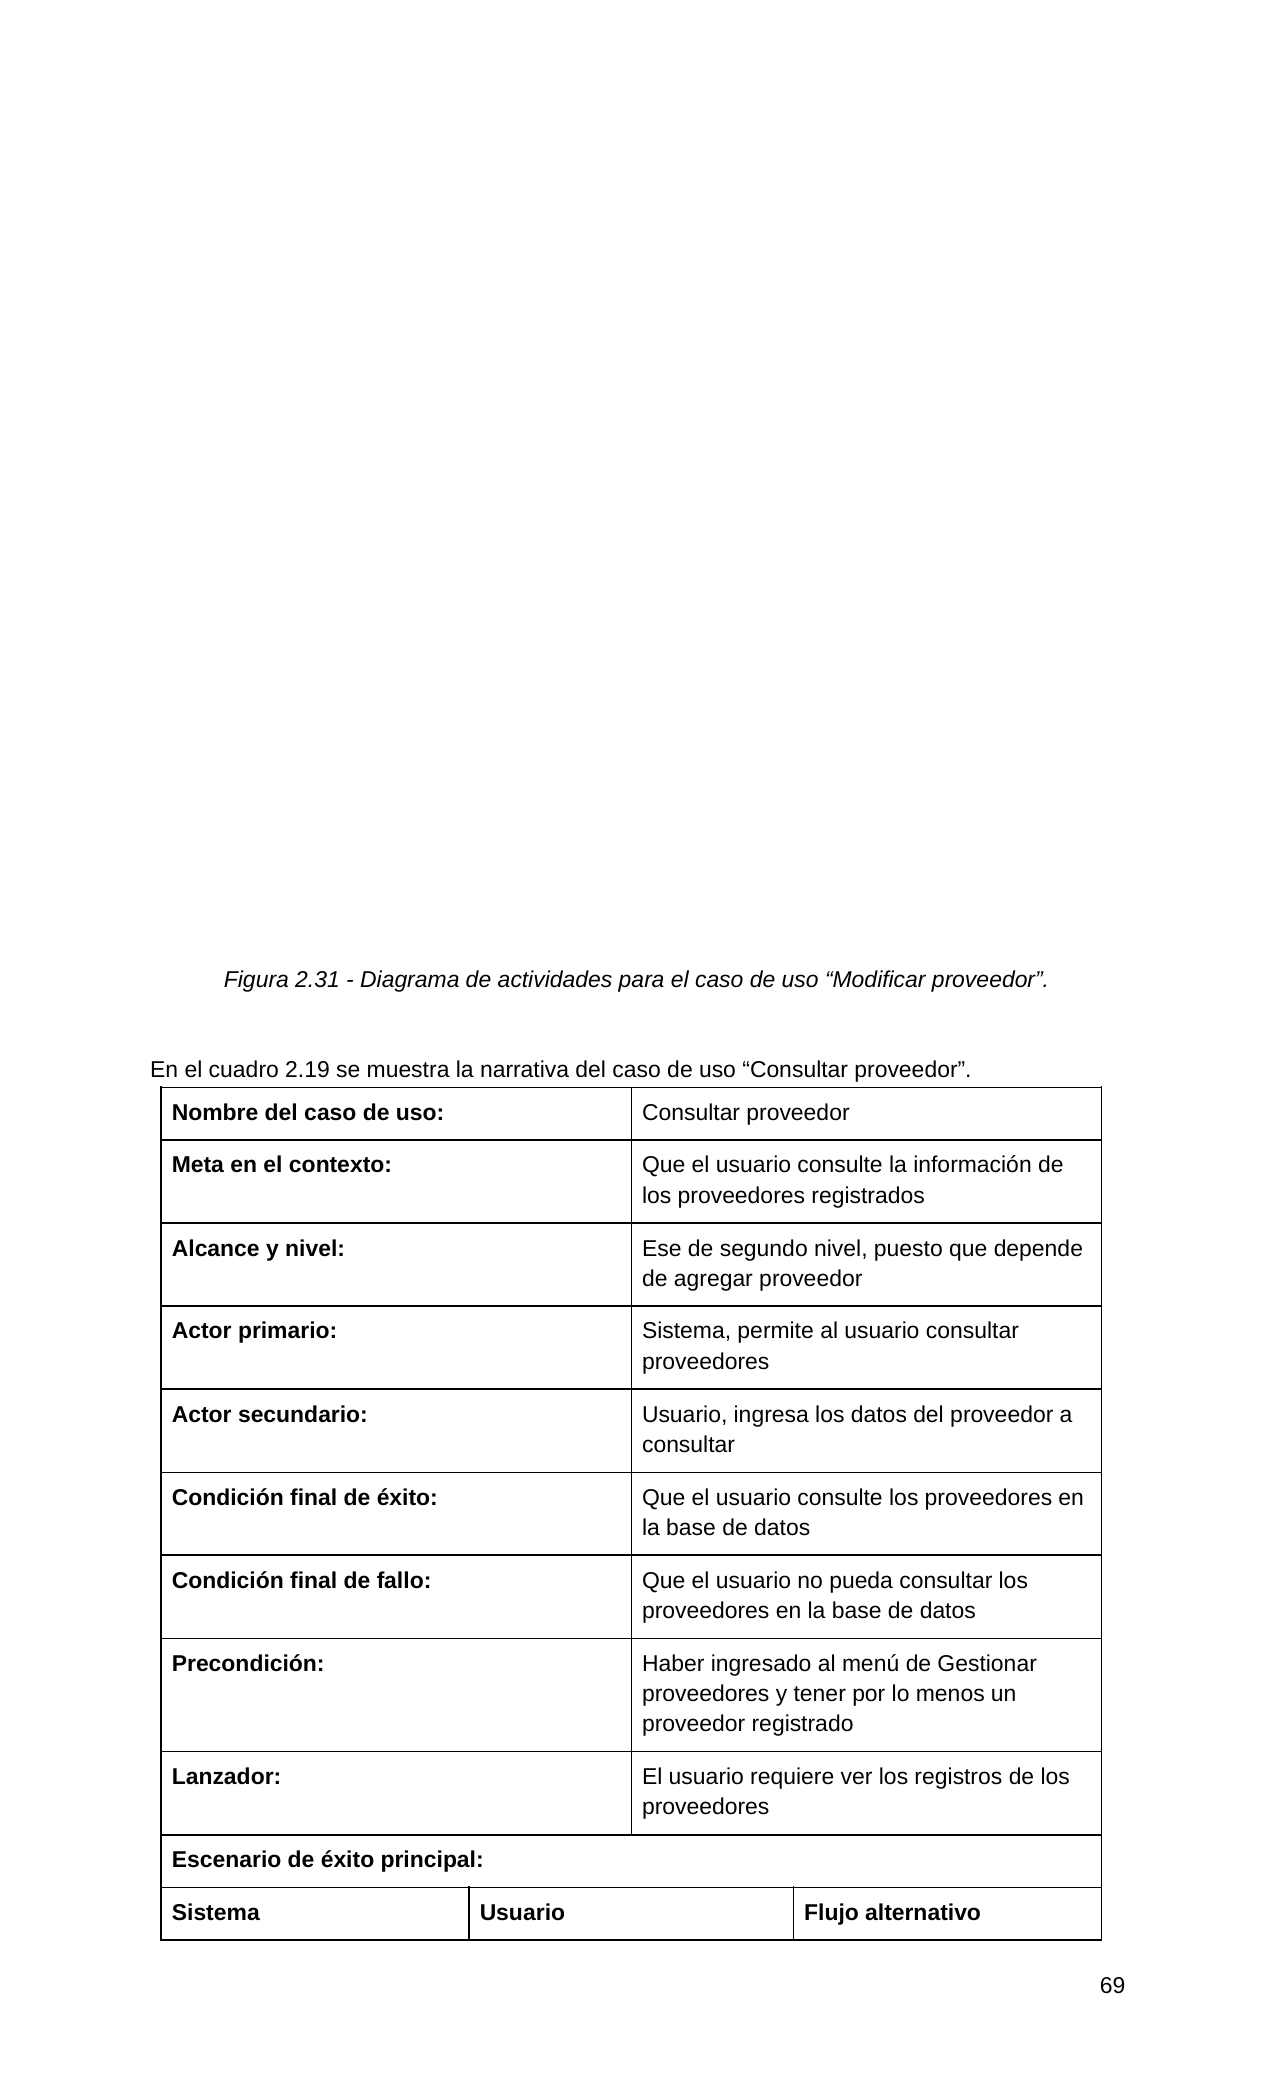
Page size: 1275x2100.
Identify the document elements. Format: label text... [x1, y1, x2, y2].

table_cell Escenario de éxito principal: [162, 1836, 1101, 1886]
table_cell Sistema [162, 1888, 468, 1939]
text En el cuadro 2.19 se muestra la narrativa del caso de uso “Consultar proveedor”. [150, 1056, 1125, 1083]
table_cell Que el usuario no pueda consultar los proveedores en la base de datos [632, 1556, 1101, 1637]
table_cell Que el usuario consulte la información de los proveedores registrados [632, 1141, 1101, 1222]
table_cell Lanzador: [162, 1752, 631, 1834]
table_header Nombre del caso de uso: [162, 1088, 631, 1139]
table_cell Usuario [470, 1888, 793, 1939]
table_cell Precondición: [162, 1639, 631, 1751]
table_cell El usuario requiere ver los registros de los proveedores [632, 1752, 1101, 1834]
table_cell Haber ingresado al menú de Gestionar proveedores y tener por lo menos un proveedor registrado [632, 1639, 1101, 1751]
table_cell Ese de segundo nivel, puesto que depende de agregar proveedor [632, 1224, 1101, 1305]
table_header Consultar proveedor [632, 1088, 1101, 1139]
table_cell Condición final de fallo: [162, 1556, 631, 1637]
table_cell Condición final de éxito: [162, 1473, 631, 1554]
table_cell Actor primario: [162, 1307, 631, 1388]
table_cell Usuario, ingresa los datos del proveedor a consultar [632, 1390, 1101, 1471]
text Figura 2.31 - Diagrama de actividades para el caso de uso “Modificar proveedor”. [150, 966, 1125, 992]
table_cell Que el usuario consulte los proveedores en la base de datos [632, 1473, 1101, 1554]
table_cell Flujo alternativo [794, 1888, 1101, 1939]
table_cell Sistema, permite al usuario consultar proveedores [632, 1307, 1101, 1388]
table_cell Alcance y nivel: [162, 1224, 631, 1305]
table_cell Meta en el contexto: [162, 1141, 631, 1222]
table_cell Actor secundario: [162, 1390, 631, 1471]
